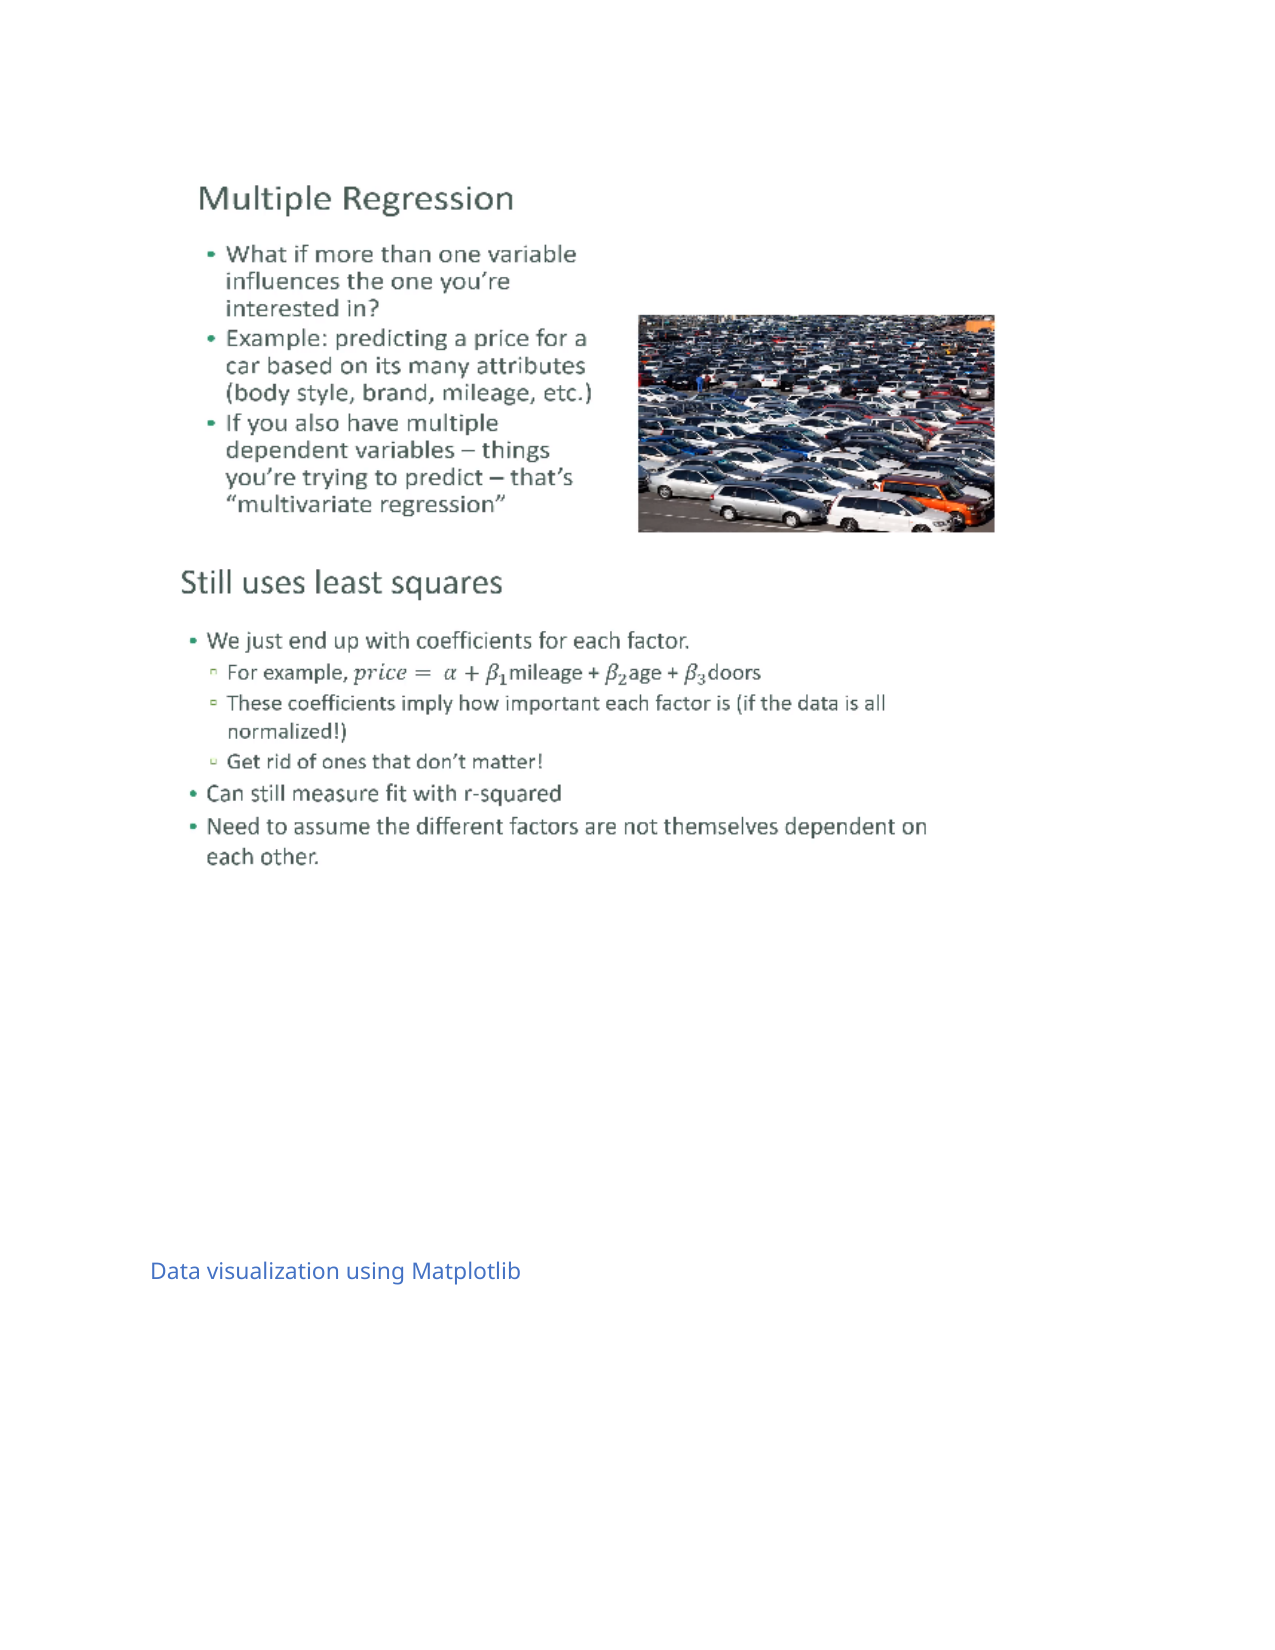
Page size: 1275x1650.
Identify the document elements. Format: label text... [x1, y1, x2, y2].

text Data visualization using Matplotlib [150, 1254, 1125, 1286]
picture [150, 560, 938, 883]
picture [150, 150, 1023, 542]
